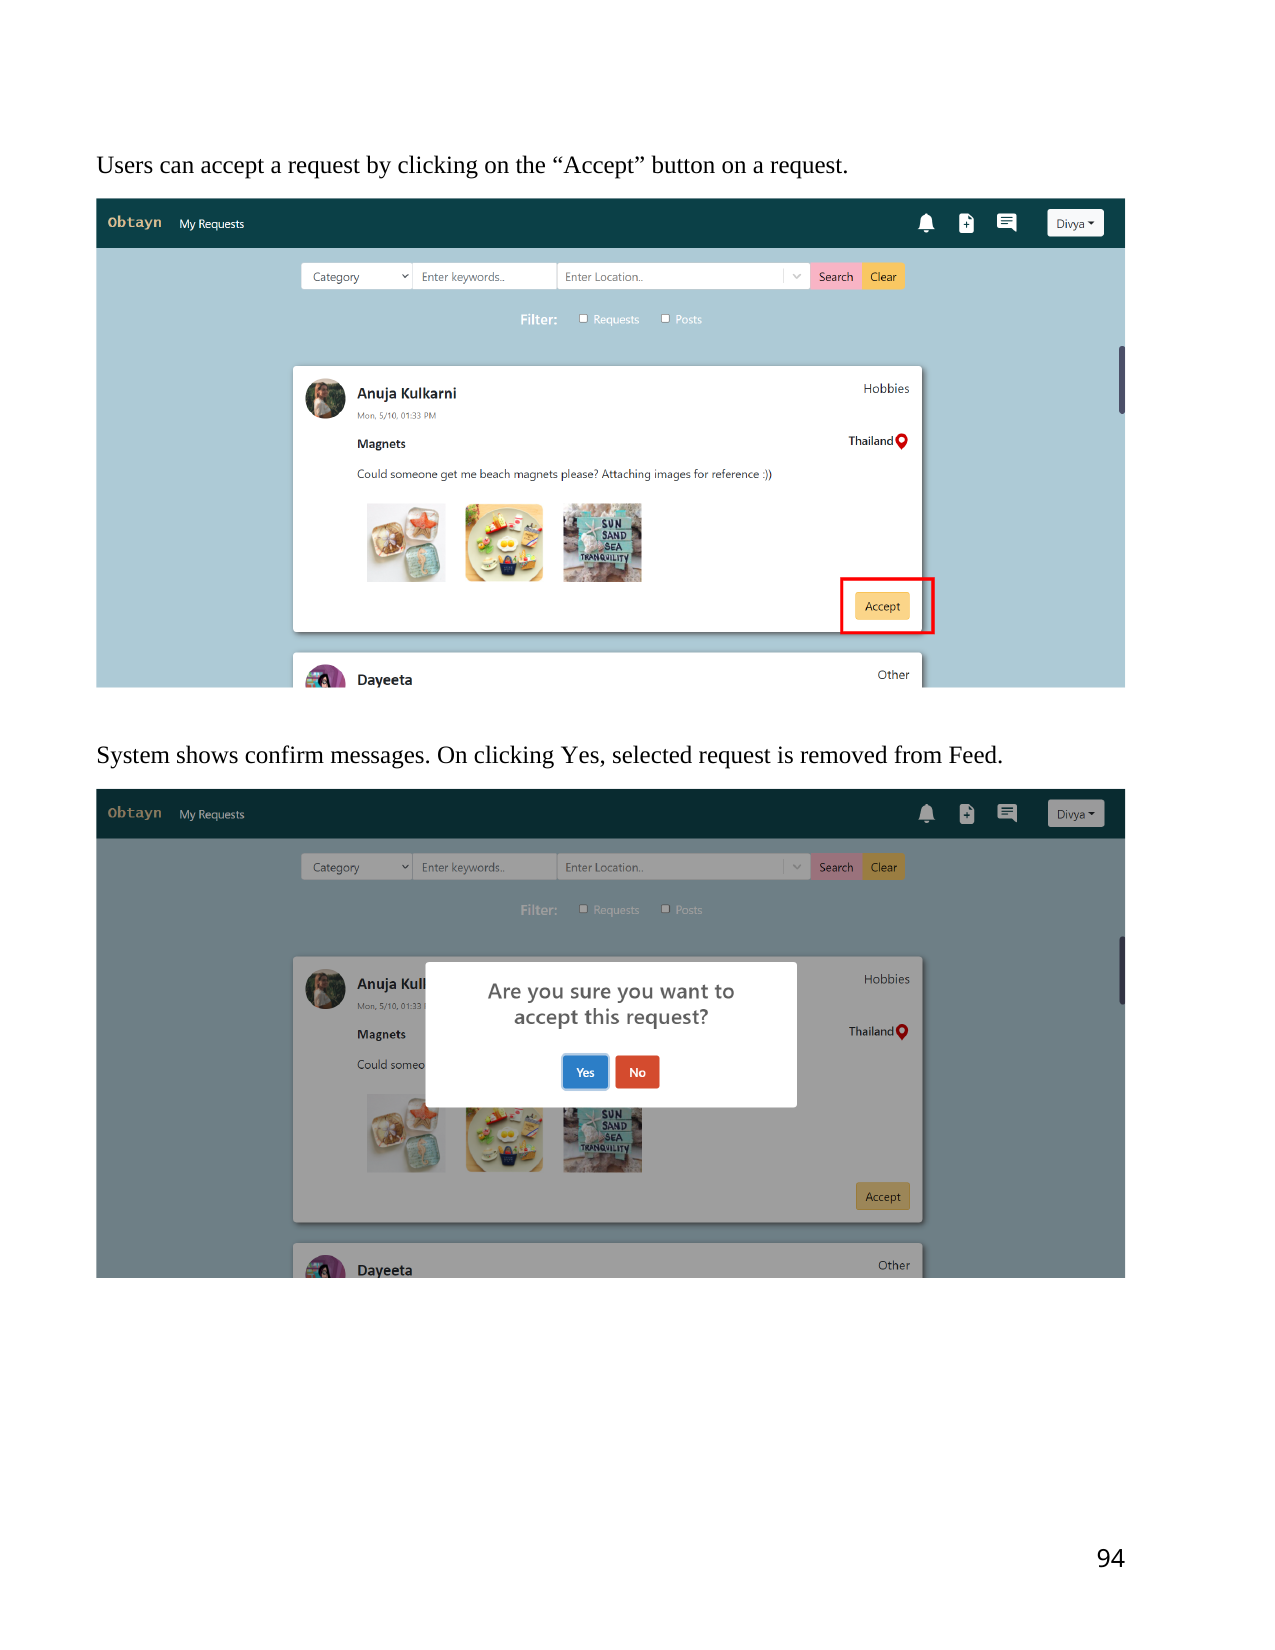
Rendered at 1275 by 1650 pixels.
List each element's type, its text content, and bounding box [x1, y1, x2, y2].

text Users can accept a request by clicking on the “Accept” button on a request. [96, 150, 1125, 179]
picture [96, 787, 1125, 1278]
picture [96, 197, 1125, 688]
text System shows confirm messages. On clicking Yes, selected request is removed from Feed. [96, 740, 1125, 769]
